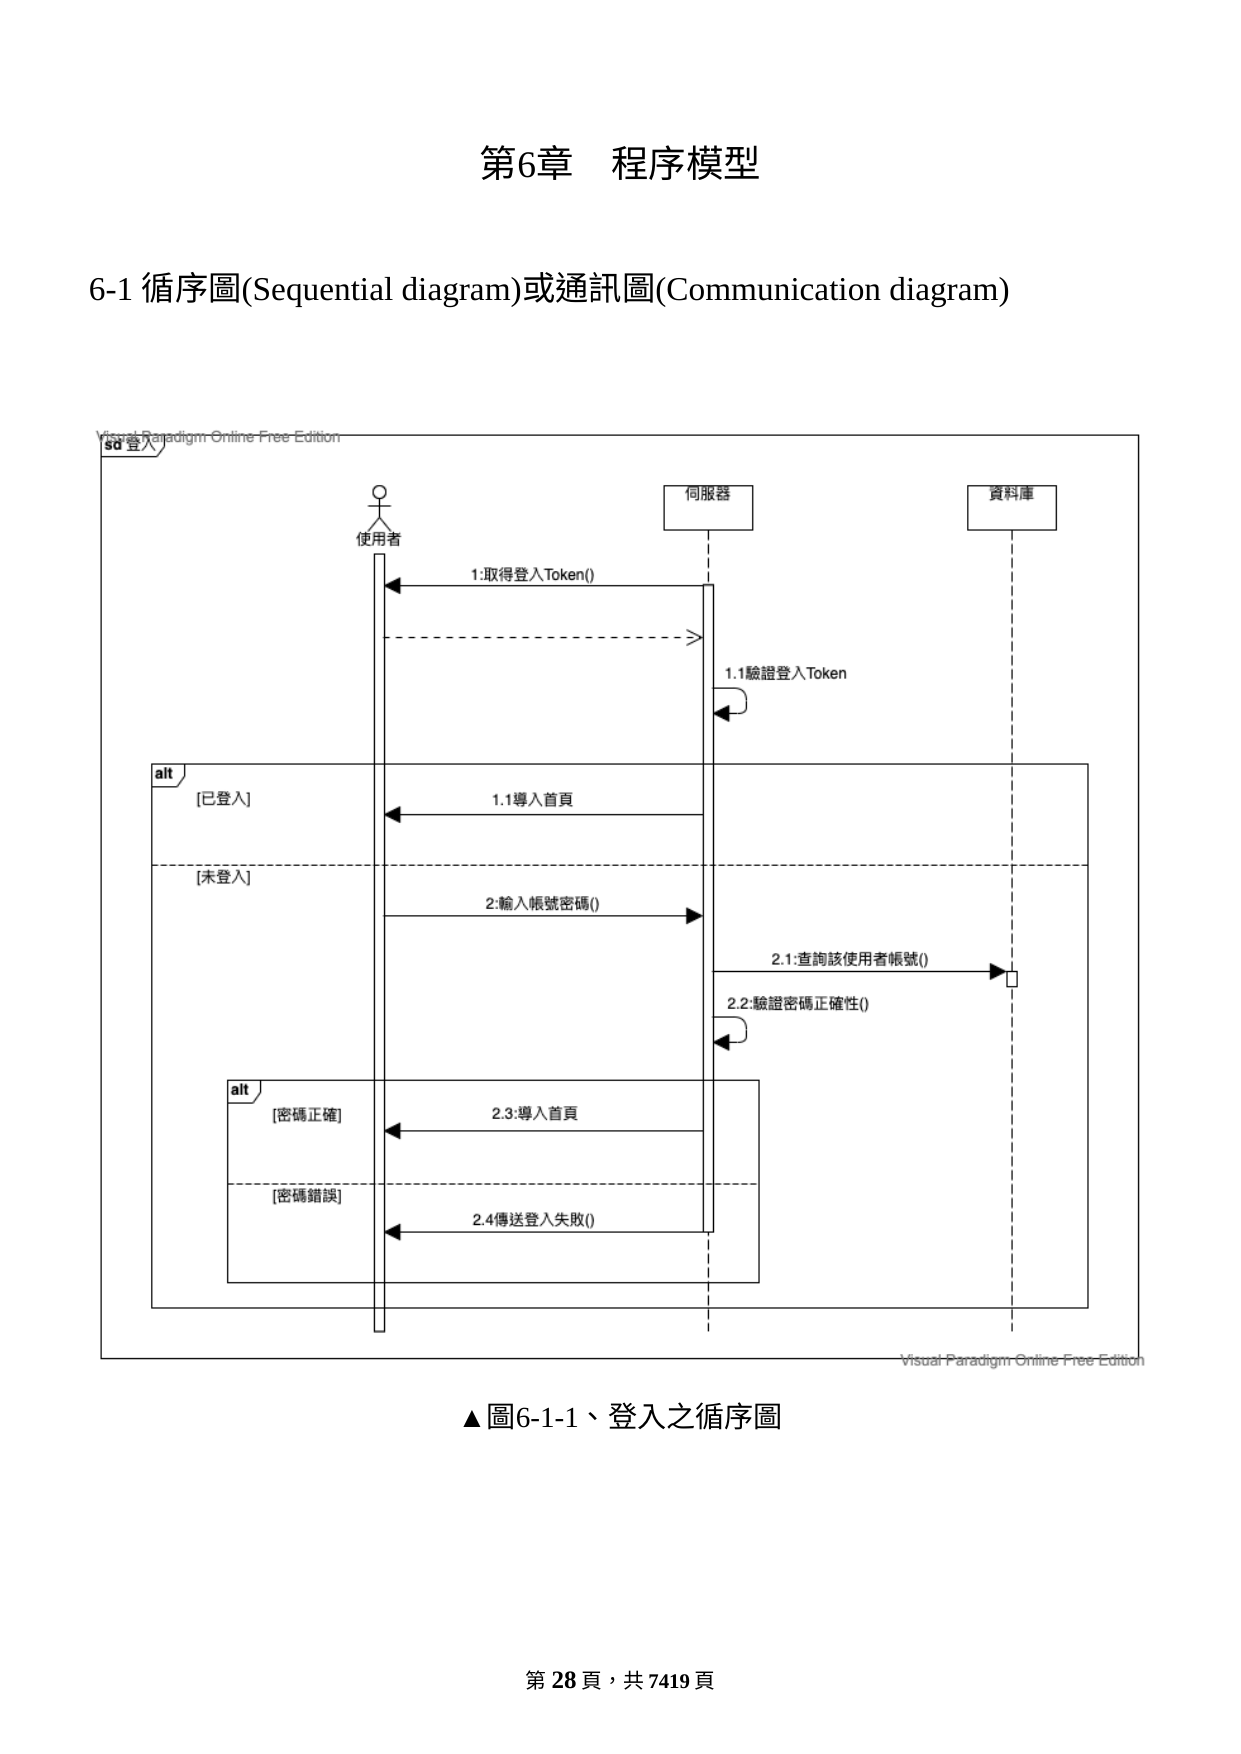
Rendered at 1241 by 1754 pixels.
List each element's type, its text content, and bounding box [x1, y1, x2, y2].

subtitle 循序圖(Sequential diagram)或通訊圖(Communication diagram) [89, 247, 1152, 326]
picture [88, 422, 1152, 1372]
subtitle 程序模型 [89, 121, 1152, 201]
